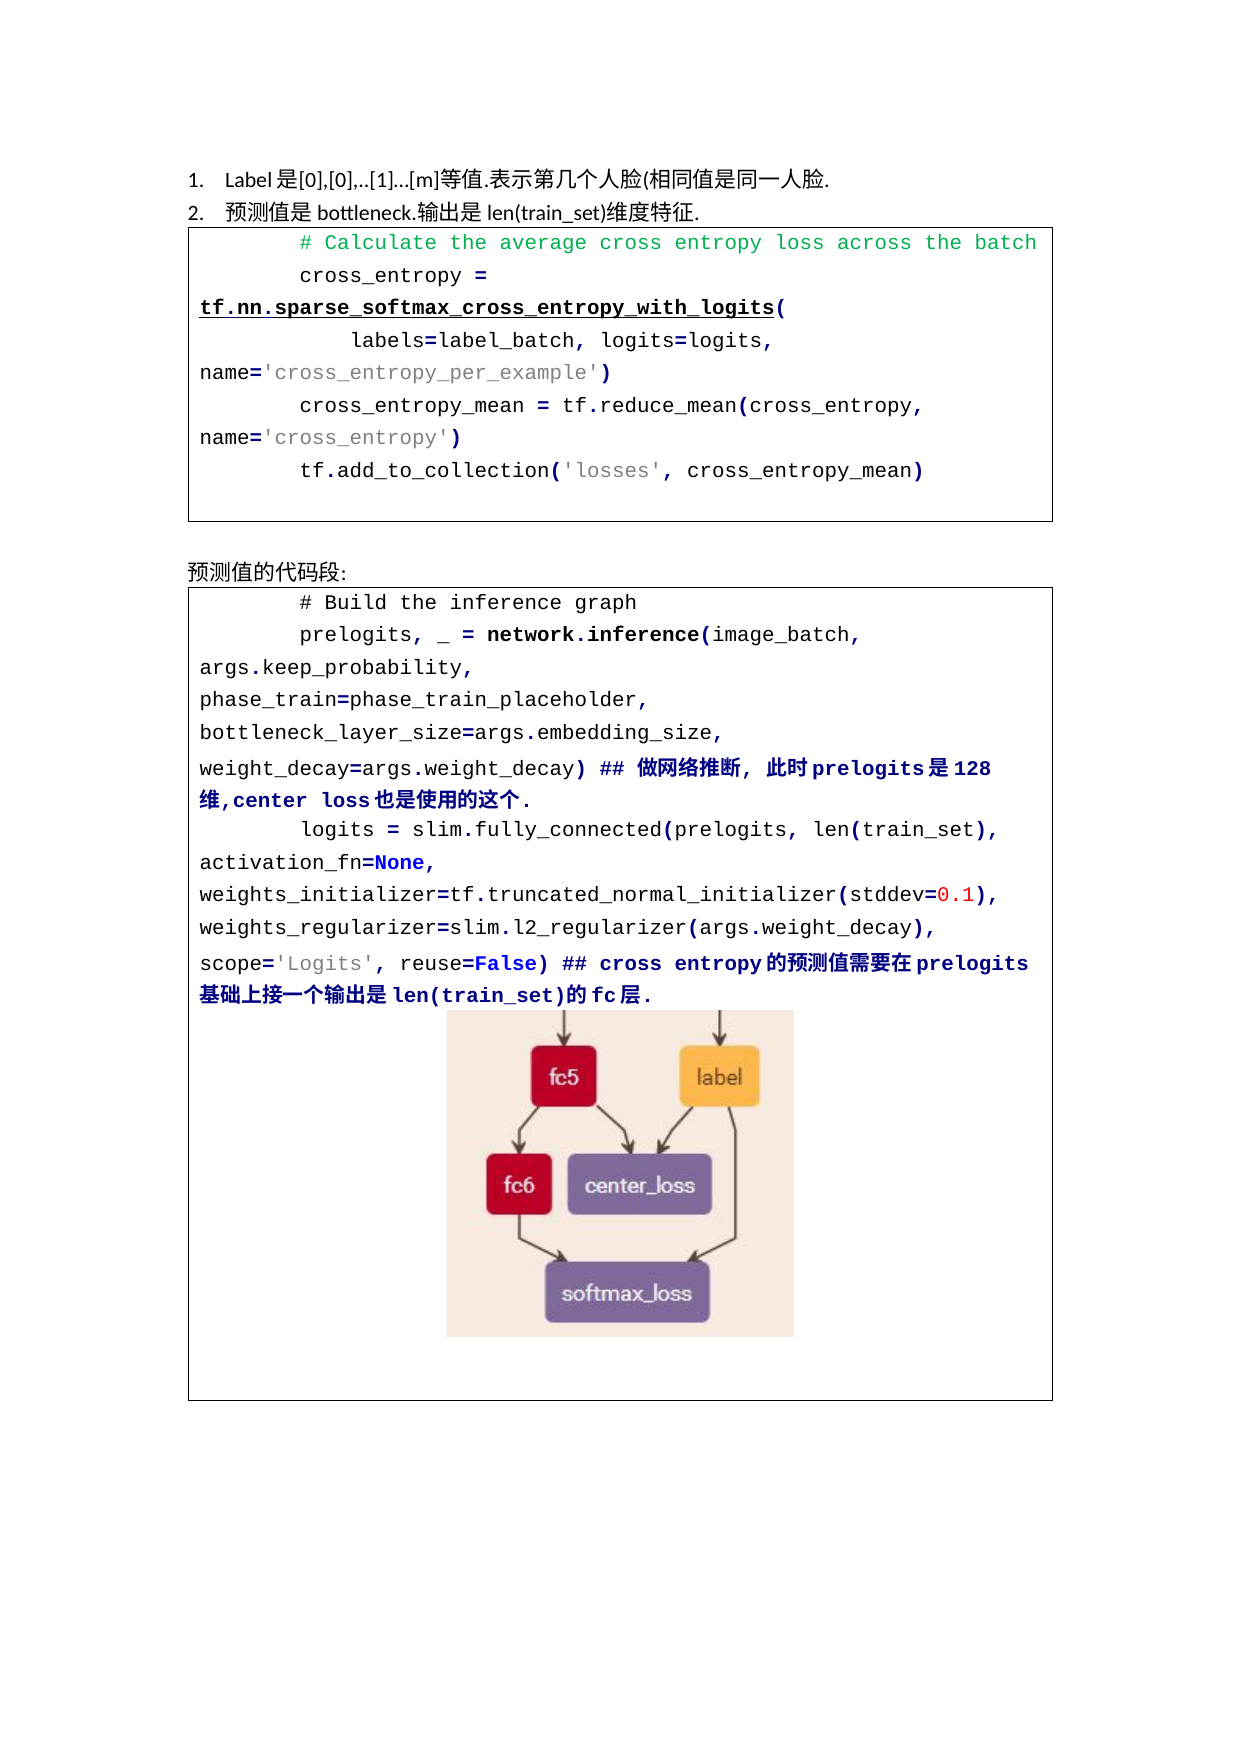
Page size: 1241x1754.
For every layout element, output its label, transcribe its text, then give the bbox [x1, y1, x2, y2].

table_header # Build the inference graph prelogits, _ = network.inference(image_batch, args.keep_probability, phase_train=phase_train_placeholder, bottleneck_layer_size=args.embedding_size, weight_decay=args.weight_decay) ## 做网络推断, 此时prelogits是128维,center loss也是使用的这个. logits = slim.fully_connected(prelogits, len(train_set), activation_fn=None, weights_initializer=tf.truncated_normal_initializer(stddev=0.1), weights_regularizer=slim.l2_regularizer(args.weight_decay), scope='Logits', reuse=False) ## cross entropy的预测值需要在prelogits基础上接一个输出是len(train_set)的fc层. [189, 588, 1052, 1400]
picture [446, 1010, 794, 1337]
list 预测值是bottleneck.输出是len(train_set)维度特征. [187, 194, 1053, 227]
text 预测值的代码段: [187, 554, 1053, 587]
list Label是[0],[0],..[1]…[m]等值.表示第几个人脸(相同值是同一人脸. [187, 162, 1053, 194]
table_header # Calculate the average cross entropy loss across the batch cross_entropy = tf.nn.sparse_softmax_cross_entropy_with_logits( labels=label_batch, logits=logits, name='cross_entropy_per_example') cross_entropy_mean = tf.reduce_mean(cross_entropy, name='cross_entropy') tf.add_to_collection('losses', cross_entropy_mean) [189, 228, 1052, 521]
